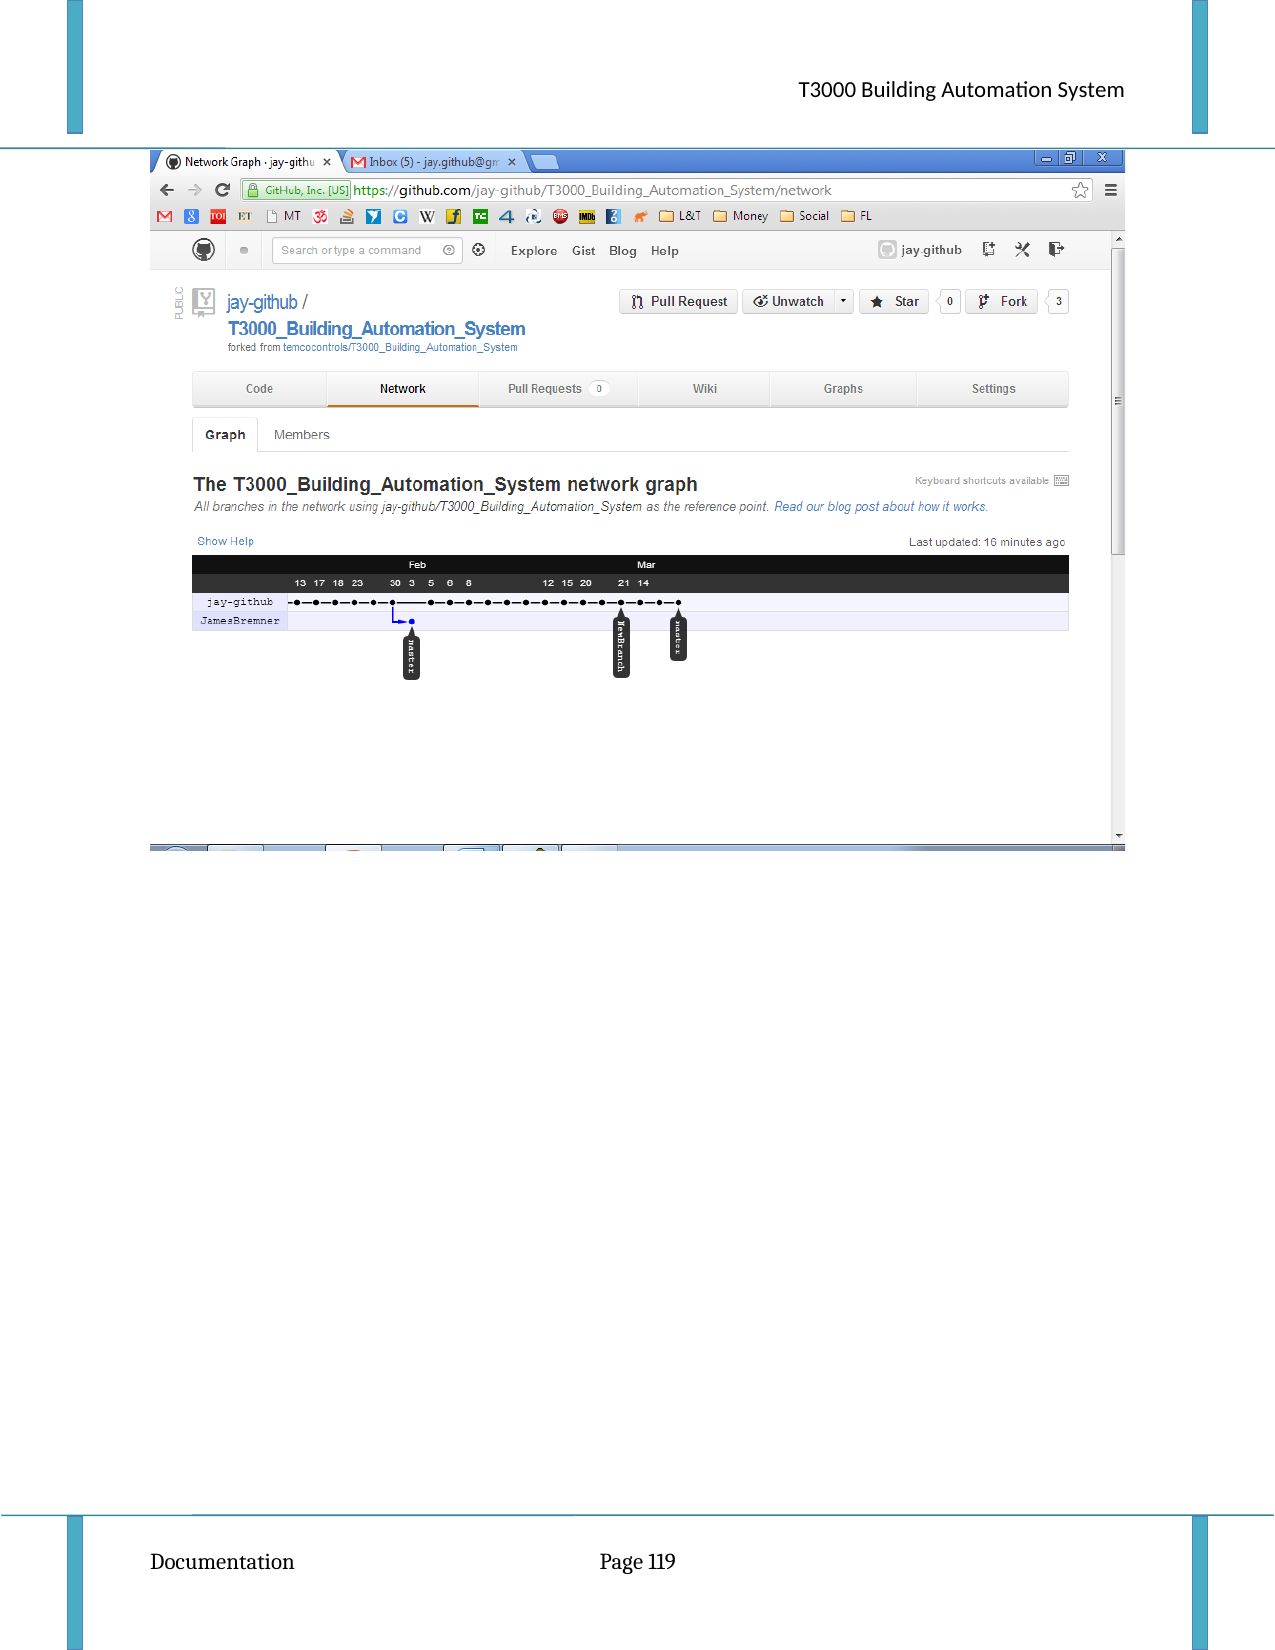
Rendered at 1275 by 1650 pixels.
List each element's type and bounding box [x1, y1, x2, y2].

picture [150, 150, 1125, 851]
